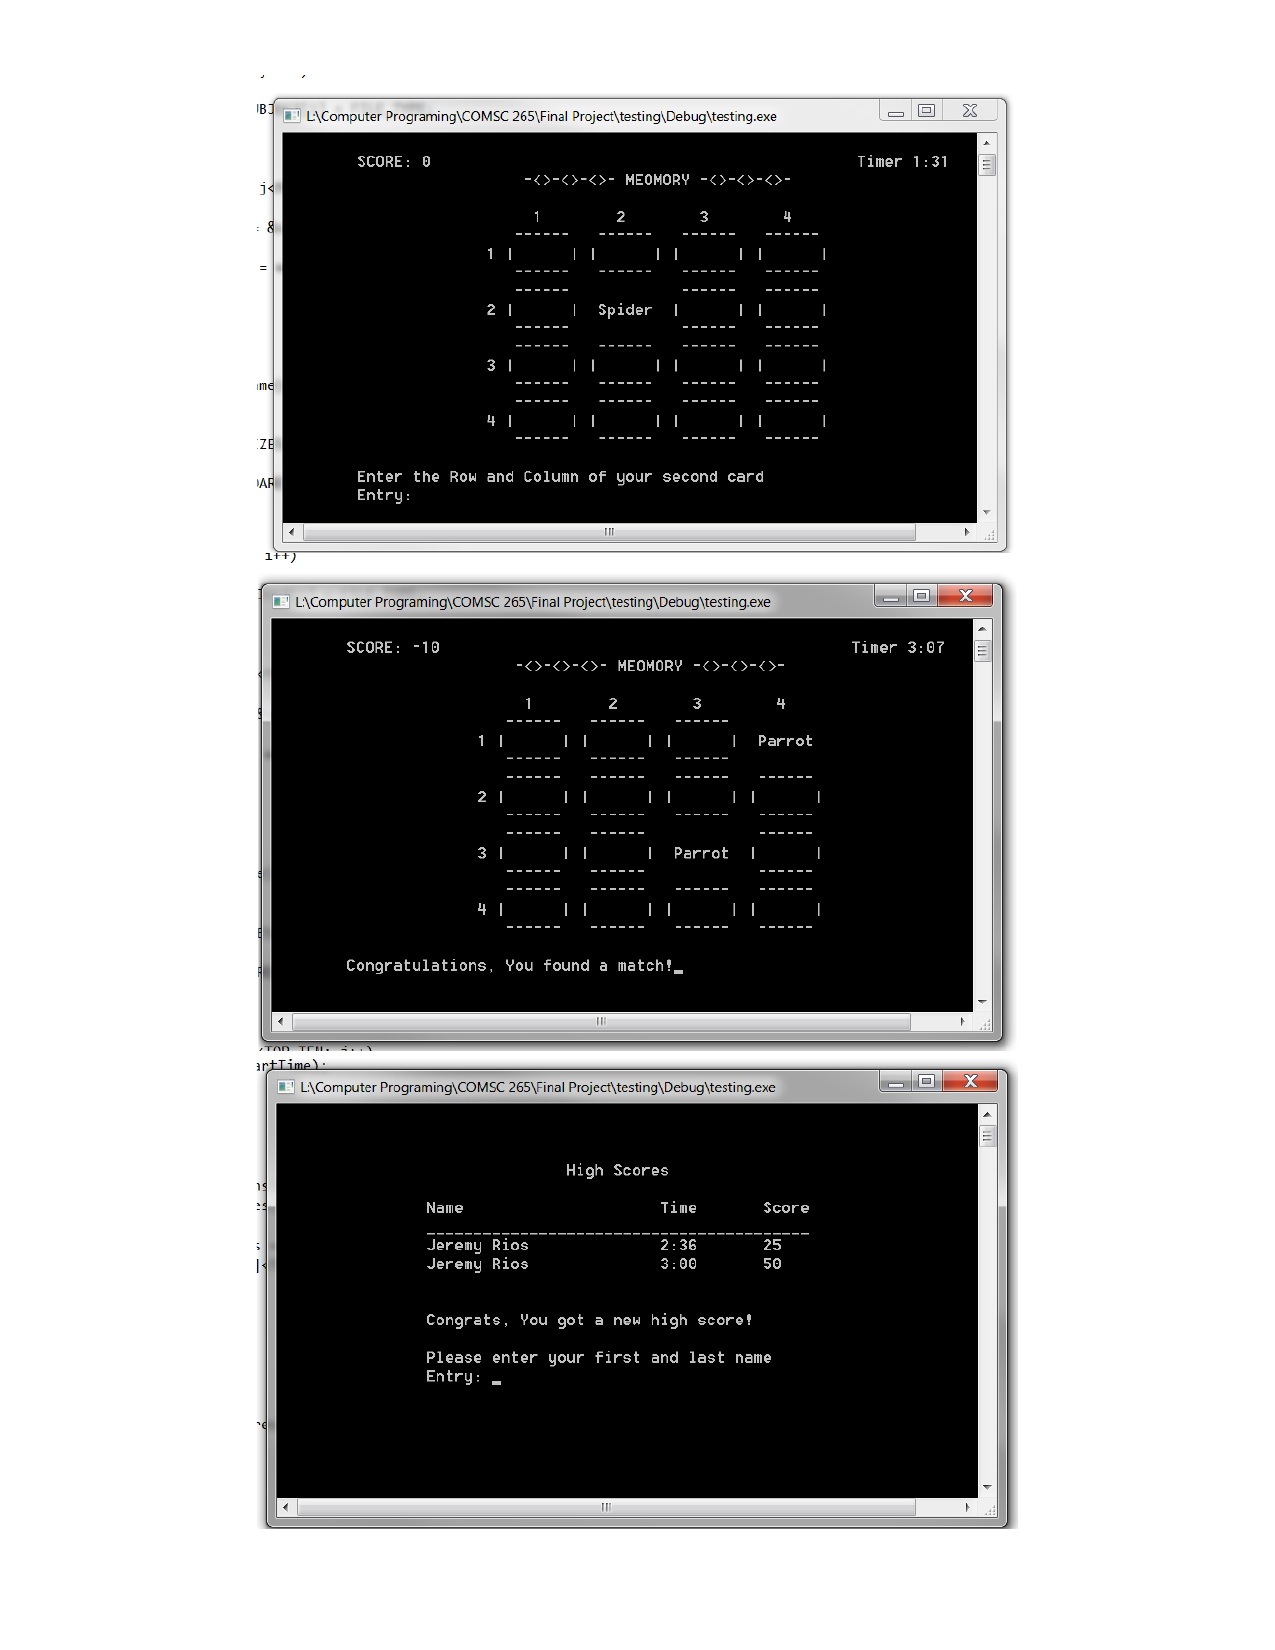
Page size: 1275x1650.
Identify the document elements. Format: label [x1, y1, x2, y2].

picture [256, 75, 1019, 1529]
